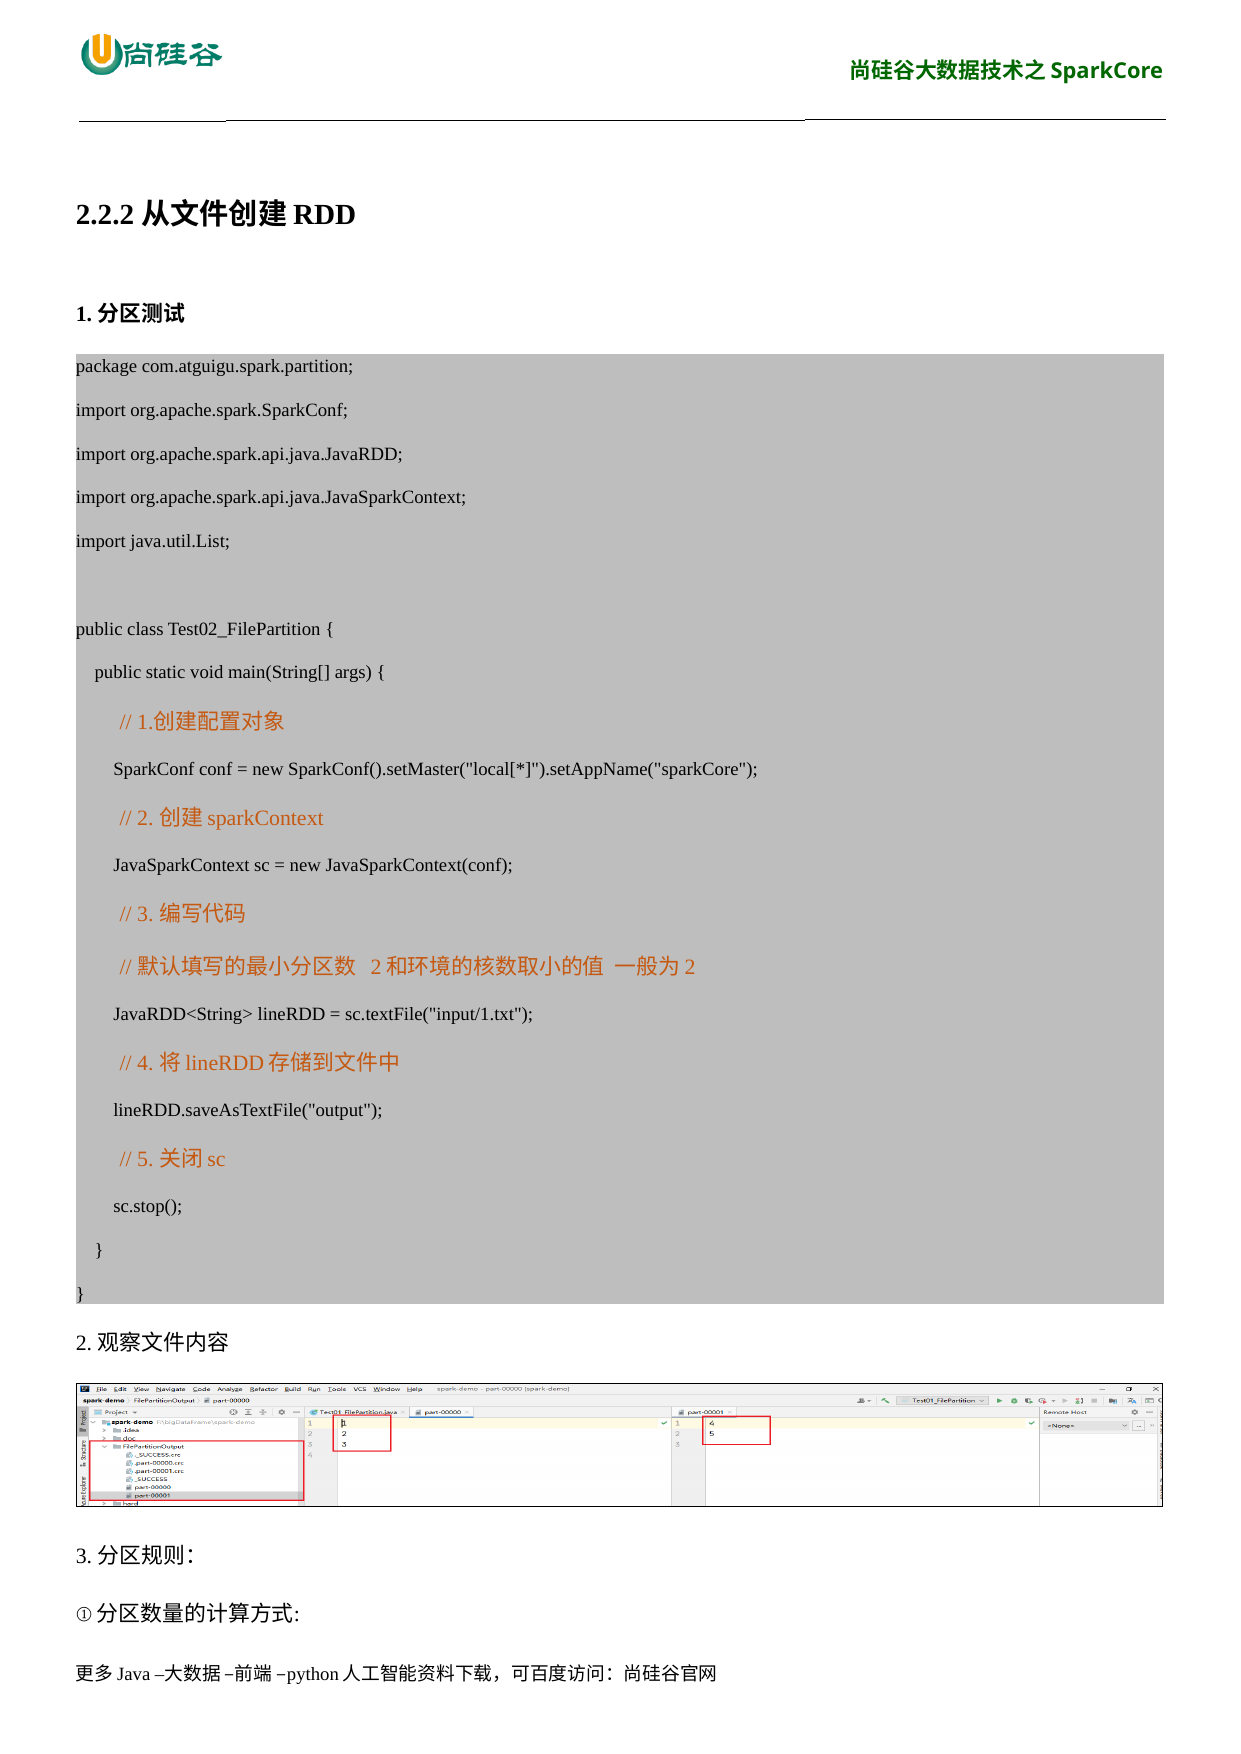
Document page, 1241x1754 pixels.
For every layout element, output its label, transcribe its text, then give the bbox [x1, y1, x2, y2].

text // 默认填写的最小分区数 2和环境的核数取小的值 一般为2 [76, 949, 1164, 980]
text SparkConf conf = new SparkConf().setMaster("local[*]").setAppName("sparkCore"); [76, 756, 1164, 779]
text // 2. 创建sparkContext [76, 800, 1164, 832]
text } [76, 1281, 1164, 1304]
text lineRDD.saveAsTextFile("output"); [76, 1097, 1164, 1120]
text package com.atguigu.spark.partition; [76, 354, 1164, 377]
text public class Test02_FilePartition { [76, 616, 1164, 639]
text import java.util.List; [76, 529, 1164, 552]
text ①分区数量的计算方式: [76, 1596, 1164, 1628]
text 2. 观察文件内容 [76, 1325, 1164, 1357]
text import org.apache.spark.api.java.JavaSparkContext; [76, 485, 1164, 508]
text // 5. 关闭sc [76, 1141, 1164, 1173]
text JavaRDD<String> lineRDD = sc.textFile("input/1.txt"); [76, 1001, 1164, 1024]
text import org.apache.spark.SparkConf; [76, 397, 1164, 420]
text import org.apache.spark.api.java.JavaRDD; [76, 441, 1164, 464]
subtitle 2.2.2 从文件创建RDD [76, 179, 1164, 244]
text // 1.创建配置对象 [76, 704, 1164, 735]
text sc.stop(); [76, 1194, 1164, 1217]
text public static void main(String[] args) { [76, 660, 1164, 683]
text 1. 分区测试 [76, 296, 1164, 328]
text // 4. 将lineRDD存储到文件中 [76, 1045, 1164, 1077]
text // 3. 编写代码 [76, 896, 1164, 928]
text 3. 分区规则： [76, 1538, 1164, 1570]
text JavaSparkContext sc = new JavaSparkContext(conf); [76, 852, 1164, 875]
text } [76, 1237, 1164, 1260]
